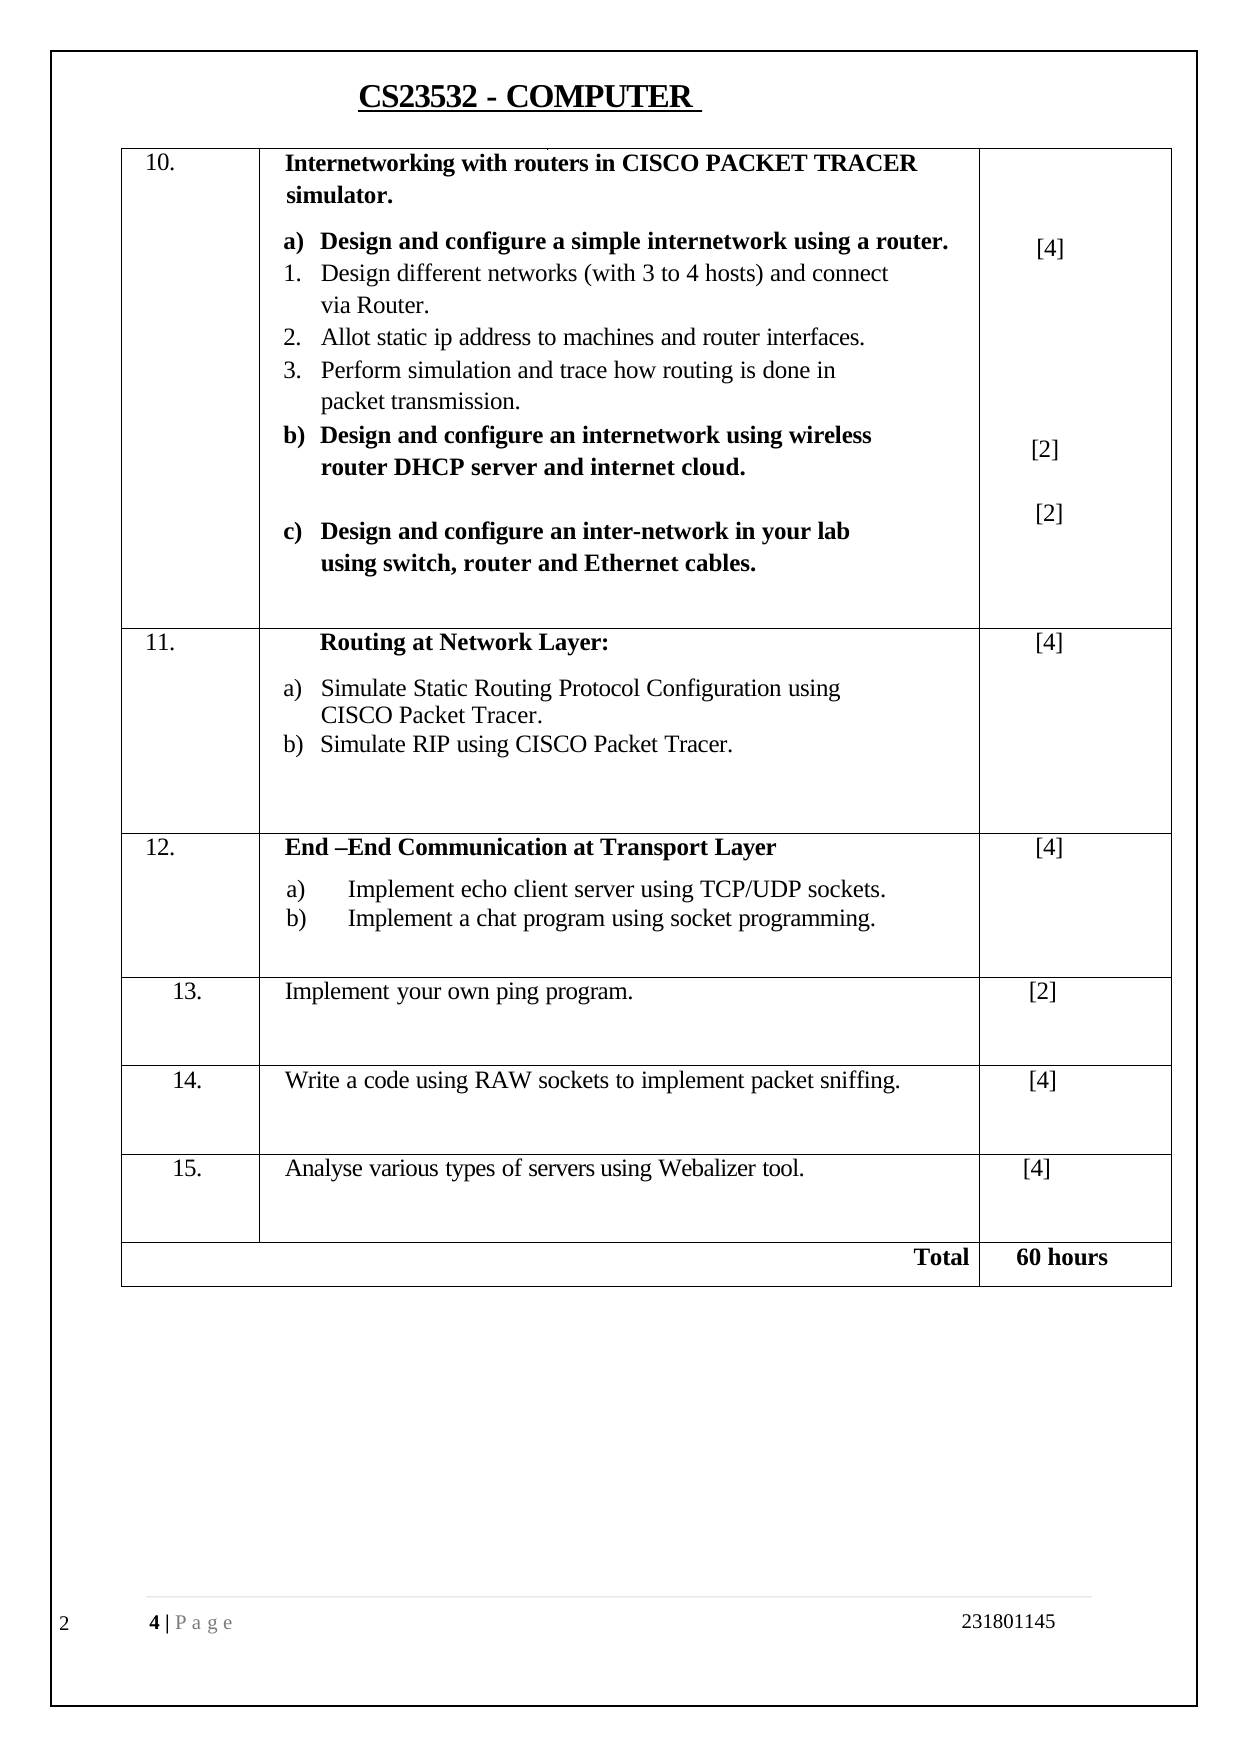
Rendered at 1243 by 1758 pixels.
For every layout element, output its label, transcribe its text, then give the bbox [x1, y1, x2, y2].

table_cell [4] [980, 629, 1171, 833]
table_cell [4] [980, 1155, 1171, 1242]
table_cell Write a code using RAW sockets to implement packet sniffing. [260, 1066, 979, 1154]
table_cell 12. [122, 834, 259, 977]
table_cell Analyse various types of servers using Webalizer tool. [260, 1155, 979, 1242]
table_cell End –End Communication at Transport Layer Implement echo client server using TCP/UDP sockets. Implement a chat program using socket programming. [260, 834, 979, 977]
table_cell 60 hours [980, 1243, 1171, 1286]
table_cell Routing at Network Layer: Simulate Static Routing Protocol Configuration using CISCO Packet Tracer. Simulate RIP using CISCO Packet Tracer. [260, 629, 979, 833]
table_header Internetworking with routers in CISCO PACKET TRACER simulator. Design and configure a simple internetwork using a router. Design different networks (with 3 to 4 hosts) and connect via Router. Allot static ip address to machines and router interfaces. Perform simulation and trace how routing is done in packet transmission. Design and configure an internetwork using wireless router DHCP server and internet cloud. Design and configure an inter-network in your lab using switch, router and Ethernet cables. [260, 149, 979, 628]
table_cell 13. [122, 978, 259, 1065]
table_cell 11. [122, 629, 259, 833]
table_cell 14. [122, 1066, 259, 1154]
table_cell [4] [980, 1066, 1171, 1154]
table_cell Implement your own ping program. [260, 978, 979, 1065]
table_cell [2] [980, 978, 1171, 1065]
table_header [4] [2] [2] [980, 149, 1171, 628]
table_cell 15. [122, 1155, 259, 1242]
table_cell [4] [980, 834, 1171, 977]
table_cell Total [122, 1243, 979, 1286]
table_header 10. [122, 149, 259, 628]
